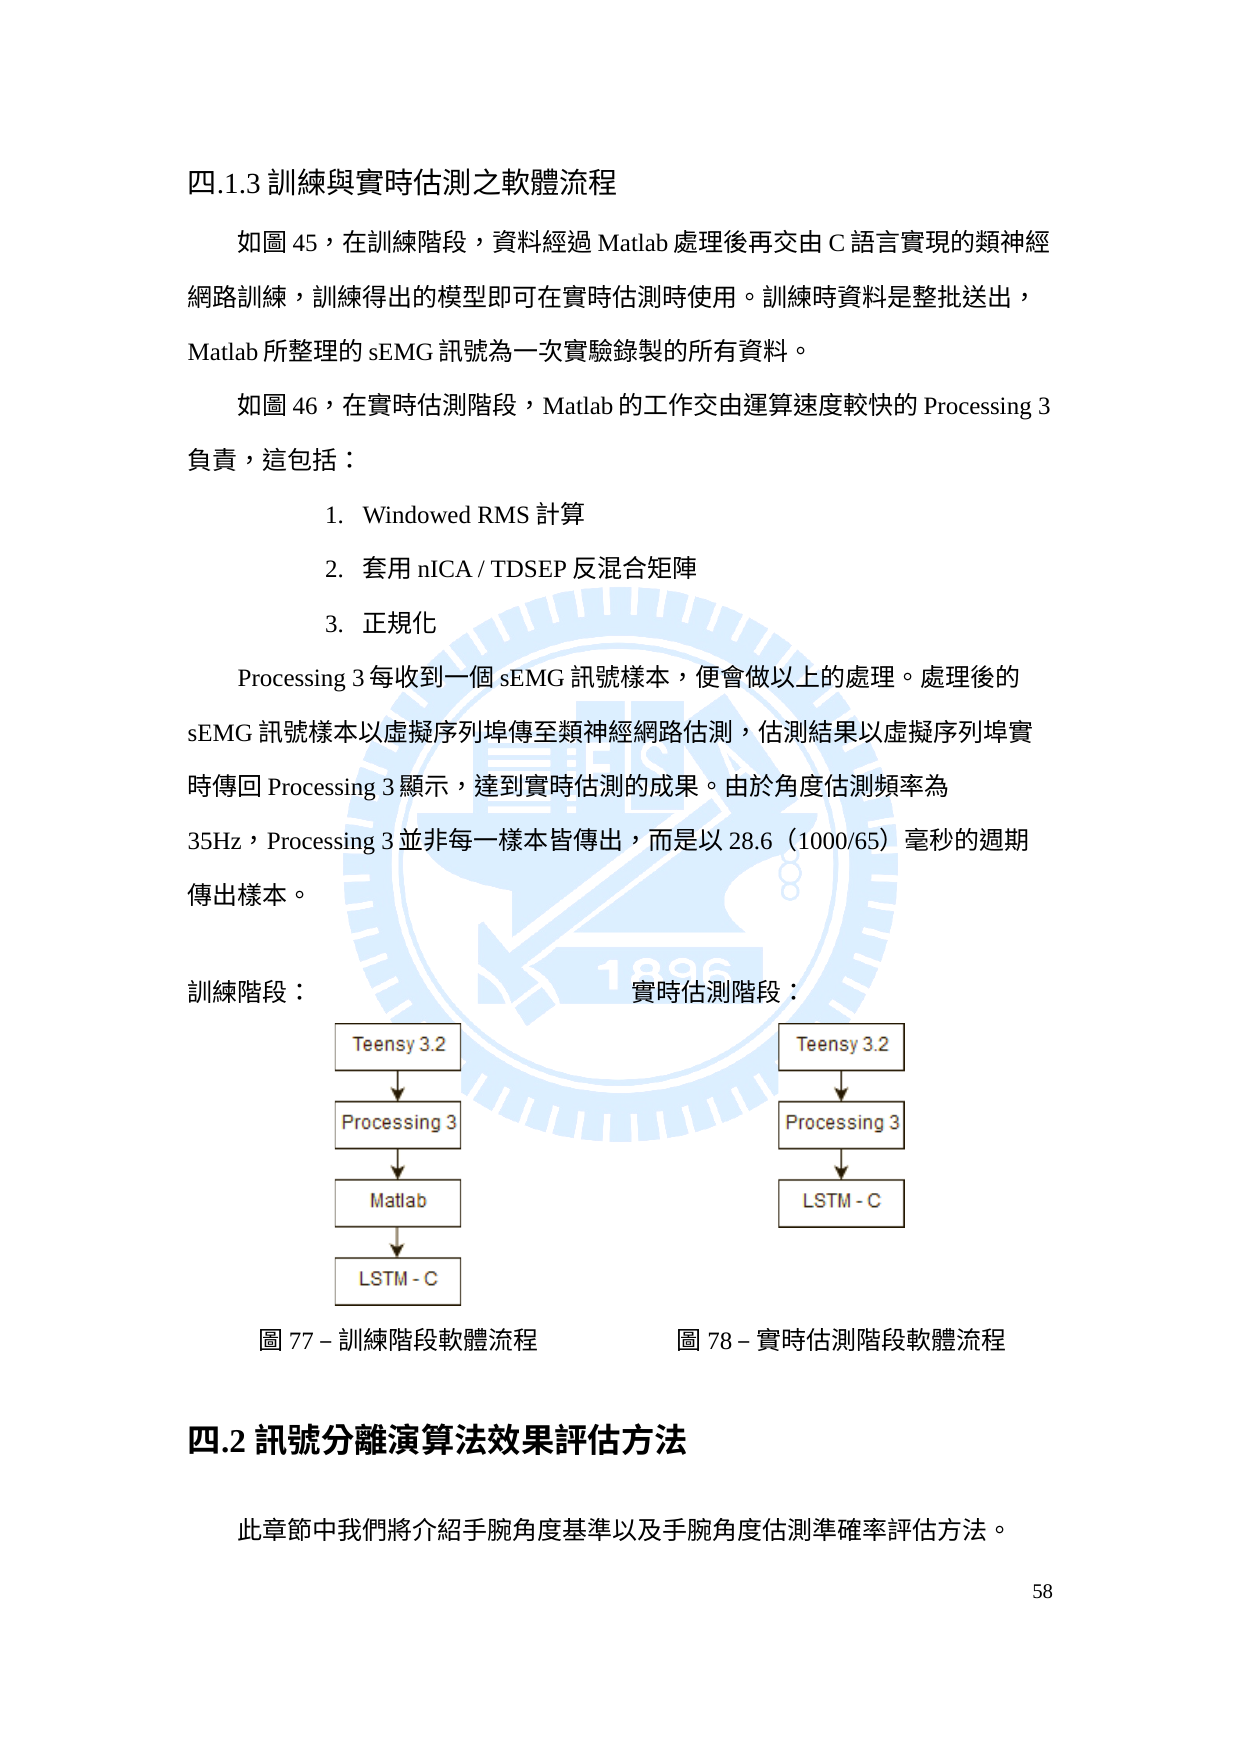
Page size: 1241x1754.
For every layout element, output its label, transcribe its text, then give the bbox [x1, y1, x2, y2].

list Windowed RMS計算 [325, 494, 1053, 531]
list 正規化 [325, 603, 1053, 639]
subtitle 訊號分離演算法效果評估方法 [187, 1414, 1053, 1462]
text 如圖46，在實時估測階段，Matlab的工作交由運算速度較快的Processing 3負責，這包括： [187, 386, 1053, 476]
text Processing 3每收到一個sEMG訊號樣本，便會做以上的處理。處理後的sEMG訊號樣本以虛擬序列埠傳至類神經網路估測，估測結果以虛擬序列埠實時傳回Processing 3顯示，達到實時估測的成果。由於角度估測頻率為35Hz，Processing 3並非每一樣本皆傳出，而是以28.6（1000/65）毫秒的週期傳出樣本。 [187, 658, 1053, 911]
picture [334, 1023, 462, 1306]
table_cell 圖 78 – 實時估測階段軟體流程 [620, 1320, 1063, 1371]
table_cell [620, 1023, 1063, 1320]
table_header 訓練階段： [176, 973, 620, 1023]
text 此章節中我們將介紹手腕角度基準以及手腕角度估測準確率評估方法。 [187, 1510, 1053, 1547]
table_cell 圖 77 – 訓練階段軟體流程 [176, 1320, 620, 1371]
list 套用nICA / TDSEP 反混合矩陣 [325, 549, 1053, 585]
text 如圖45，在訓練階段，資料經過Matlab處理後再交由C語言實現的類神經網路訓練，訓練得出的模型即可在實時估測時使用。訓練時資料是整批送出，Matlab所整理的sEMG訊號為一次實驗錄製的所有資料。 [187, 223, 1053, 368]
table_cell [176, 1023, 620, 1320]
subtitle 訓練與實時估測之軟體流程 [187, 159, 1053, 202]
picture [778, 1023, 905, 1228]
table_header 實時估測階段： [620, 973, 1063, 1023]
